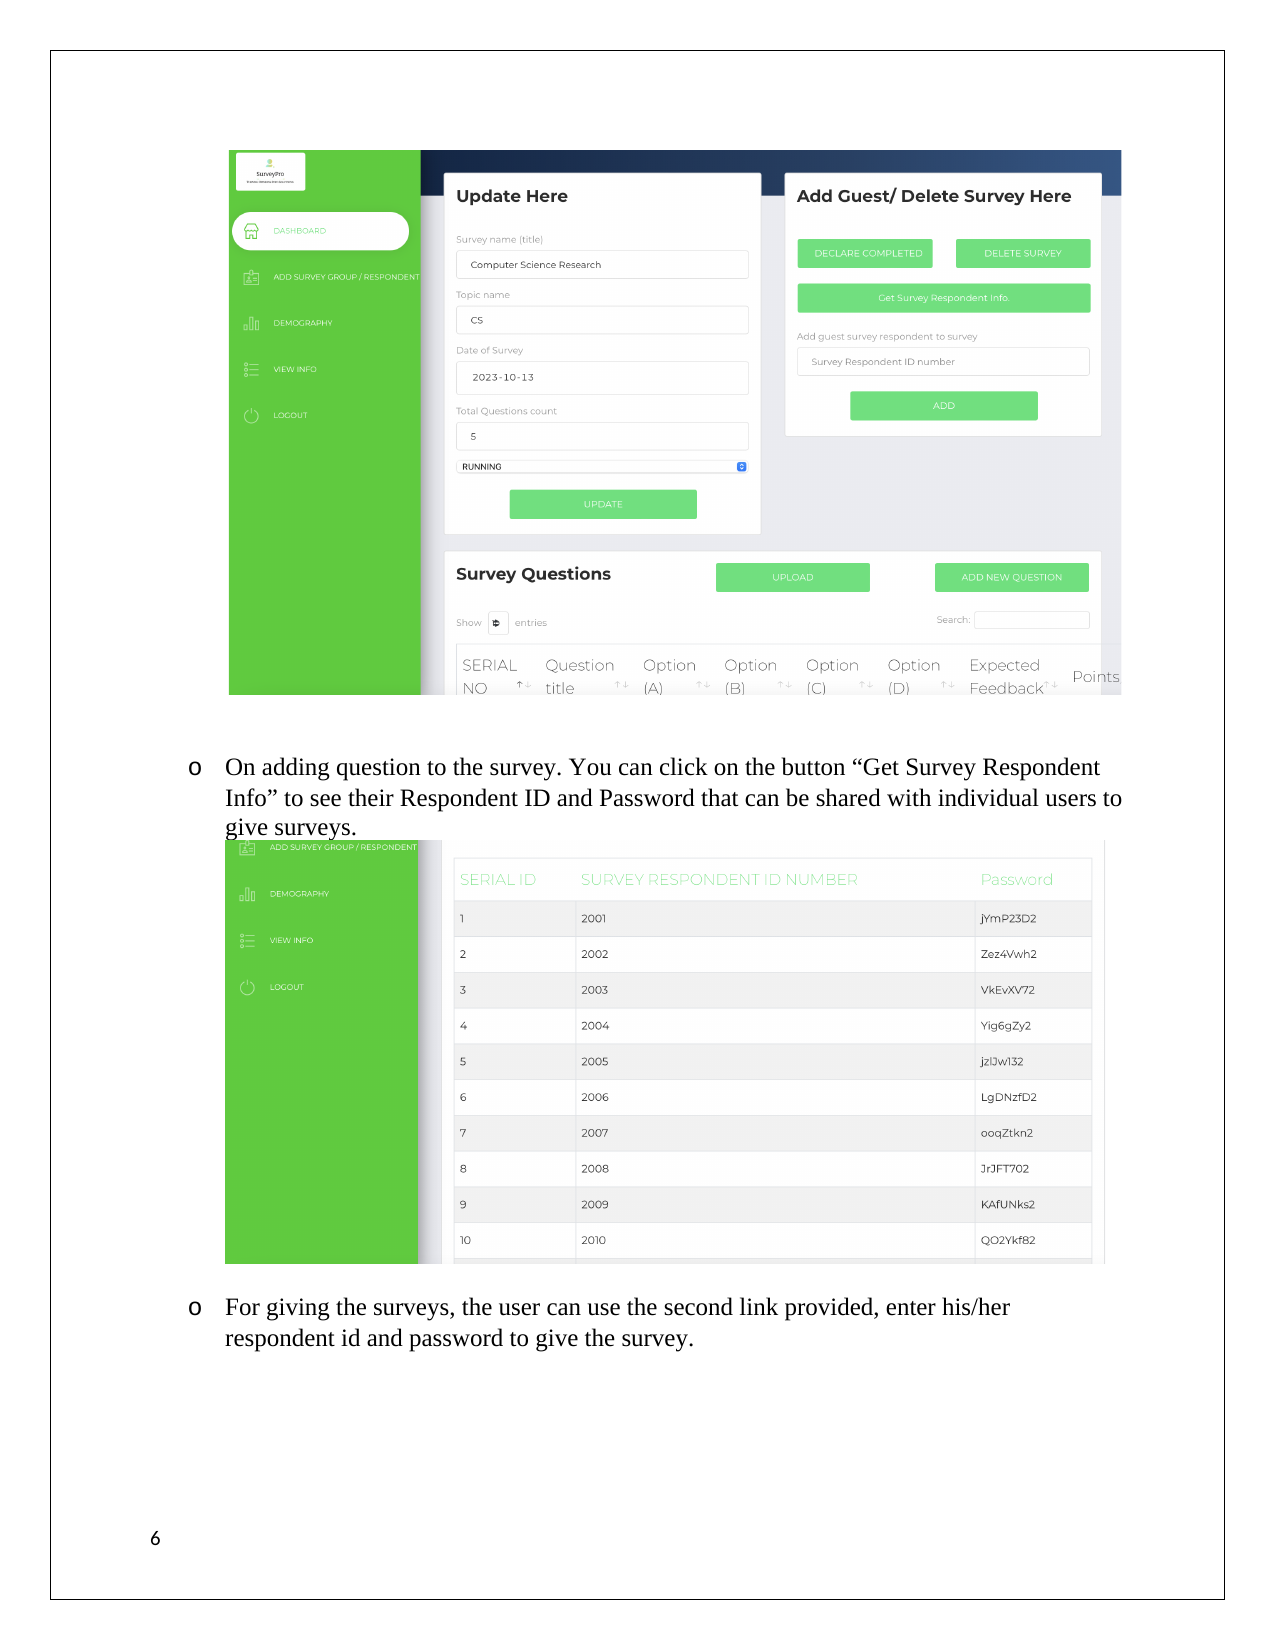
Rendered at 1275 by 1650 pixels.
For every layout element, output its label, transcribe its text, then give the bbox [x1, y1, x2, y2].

picture [228, 150, 1122, 695]
list On adding question to the survey. You can click on the button “Get Survey Respondent Info” to see their Respondent ID and Password that can be shared with individual users to give surveys. [187, 752, 1125, 841]
list For giving the surveys, the user can use the second link provided, enter his/her respondent id and password to give the survey. [187, 1292, 1125, 1352]
picture [225, 840, 1105, 1264]
